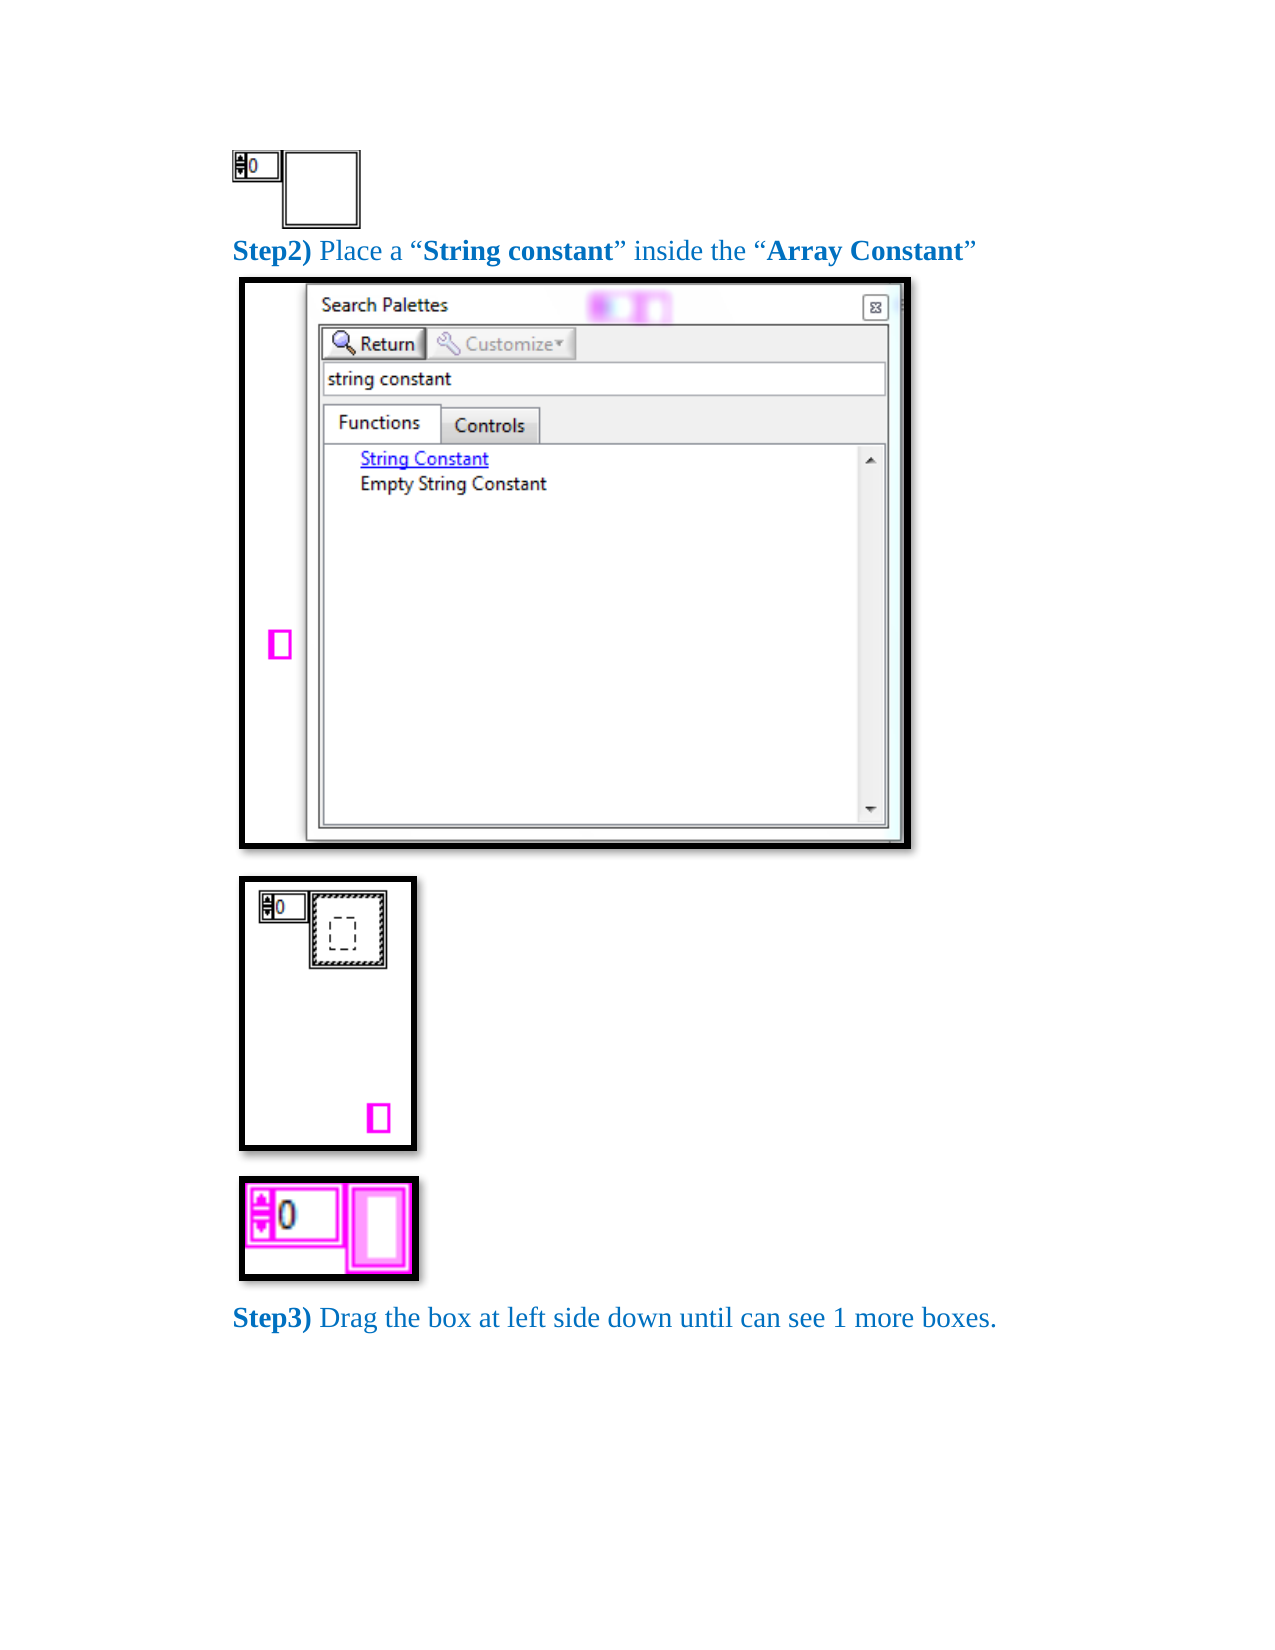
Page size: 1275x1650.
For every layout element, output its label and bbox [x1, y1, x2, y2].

picture [245, 882, 411, 1145]
picture [245, 1183, 412, 1274]
picture [245, 283, 904, 843]
picture [232, 150, 361, 229]
list [187, 150, 1125, 1372]
